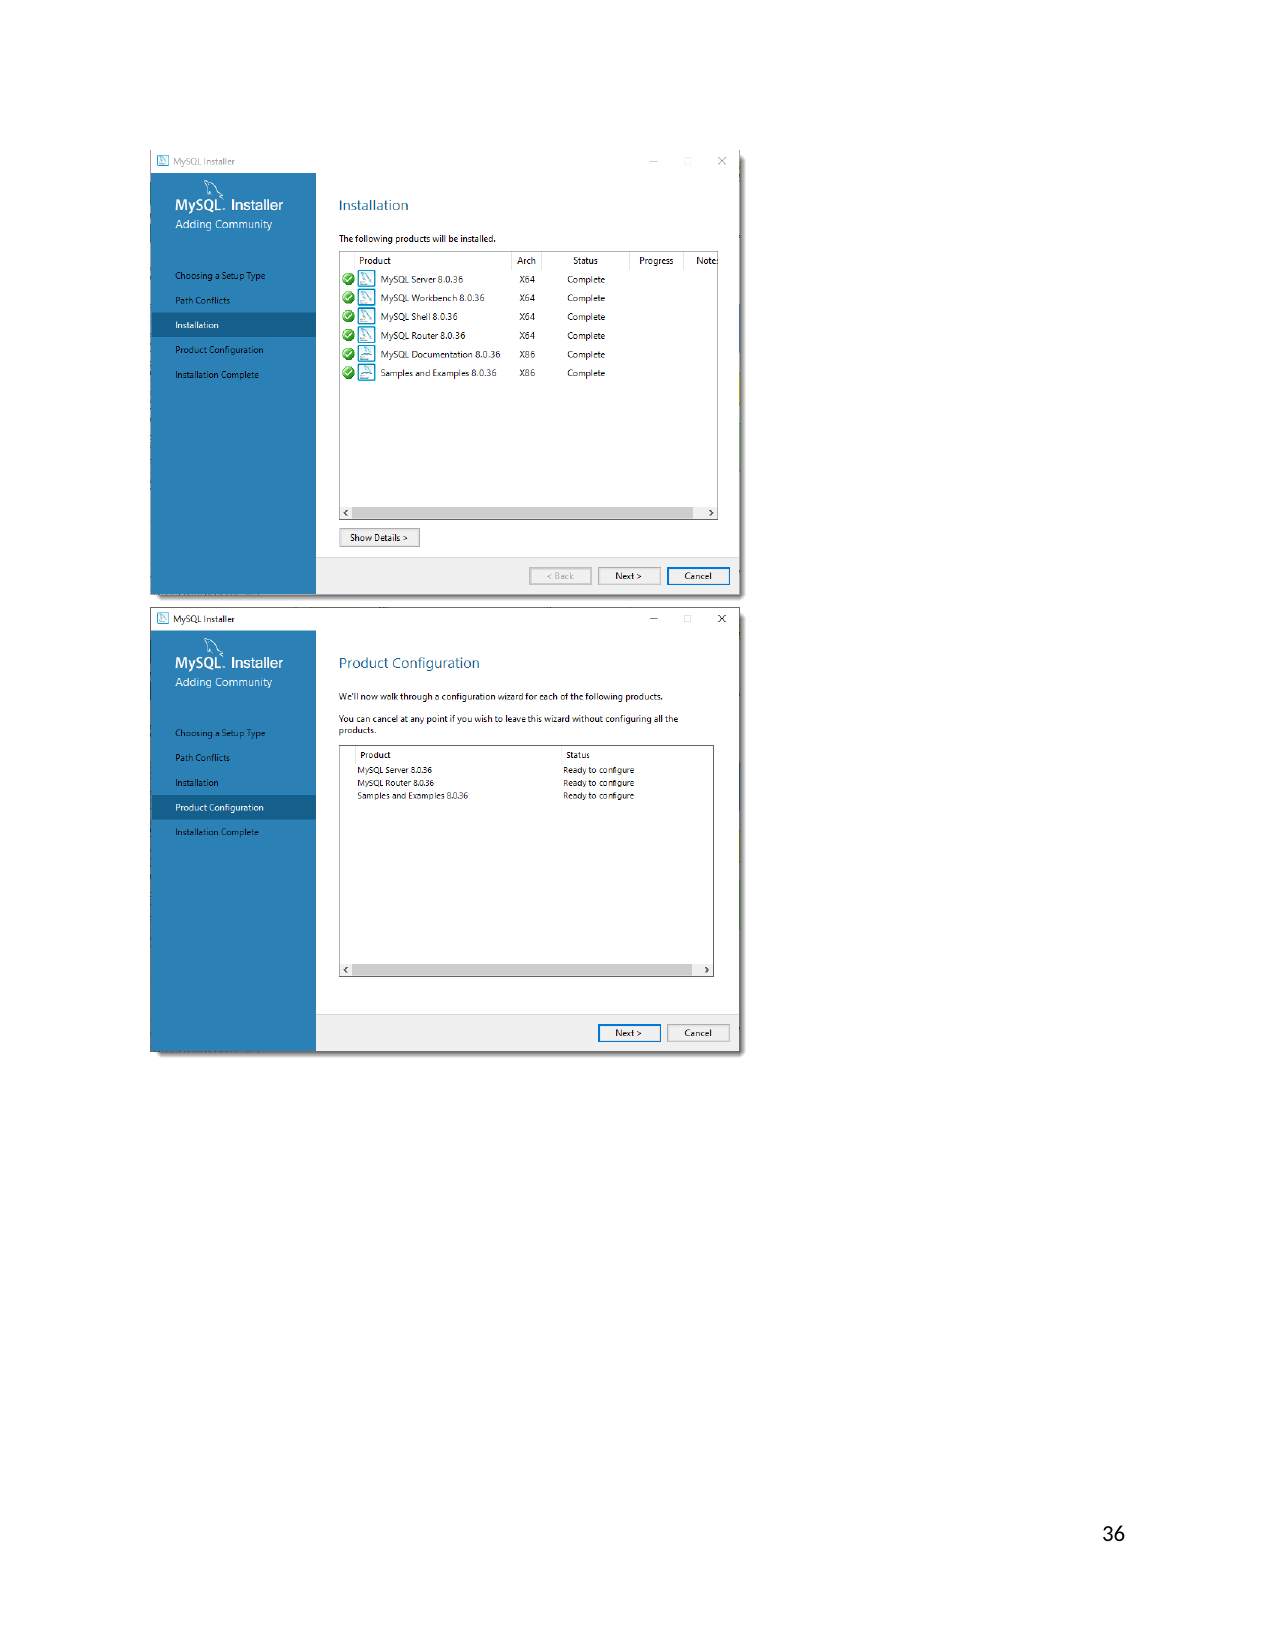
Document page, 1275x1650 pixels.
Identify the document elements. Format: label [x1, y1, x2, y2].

picture [150, 150, 750, 606]
picture [150, 607, 750, 1063]
